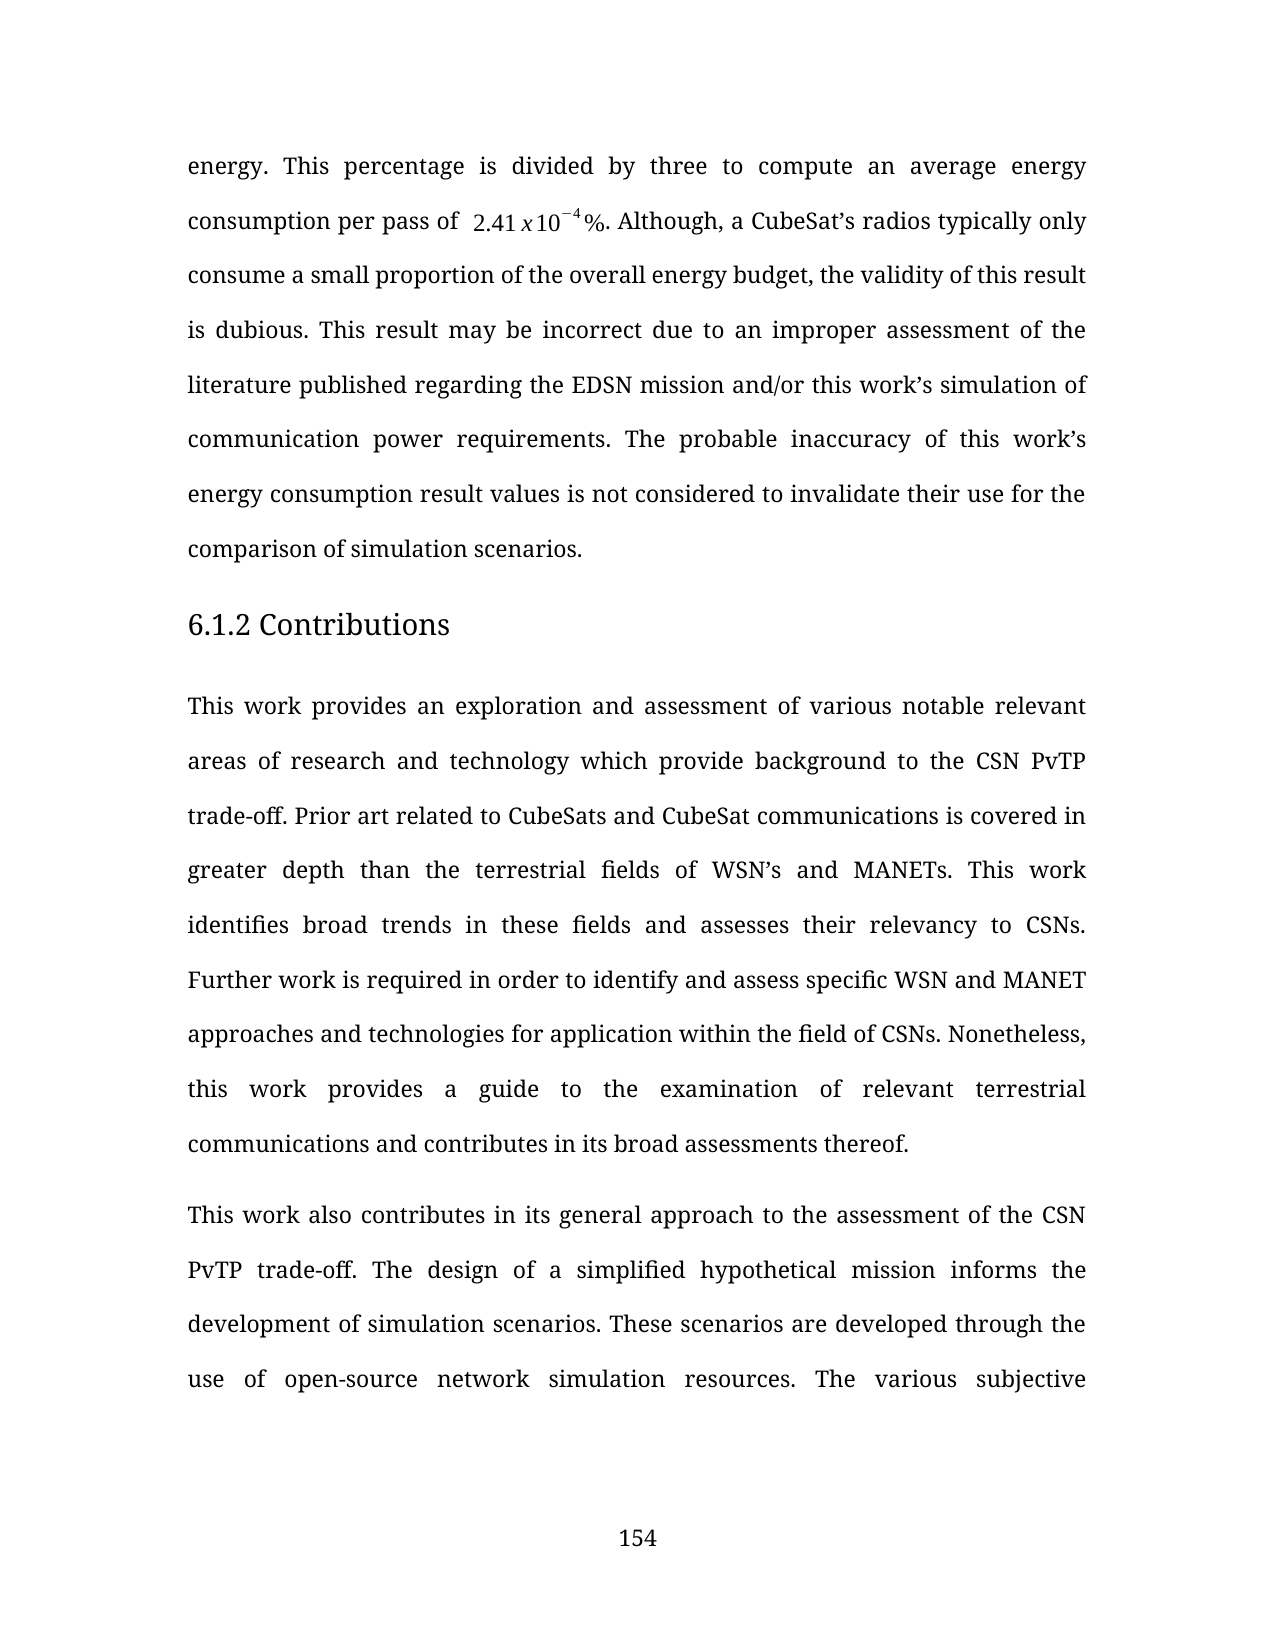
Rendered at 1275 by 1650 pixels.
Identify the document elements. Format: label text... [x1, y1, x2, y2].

subtitle Contributions [187, 604, 1087, 644]
text This work provides an exploration and assessment of various notable relevant areas of research and technology which provide background to the CSN PvTP trade-off. Prior art related to CubeSats and CubeSat communications is covered in greater depth than the terrestrial fields of WSN’s and MANETs. This work identifies broad trends in these fields and assesses their relevancy to CSNs. Further work is required in order to identify and assess specific WSN and MANET approaches and technologies for application within the field of CSNs. Nonetheless, this work provides a guide to the examination of relevant terrestrial communications and contributes in its broad assessments thereof. [187, 690, 1087, 1159]
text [187, 1199, 1087, 1394]
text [187, 150, 1087, 564]
